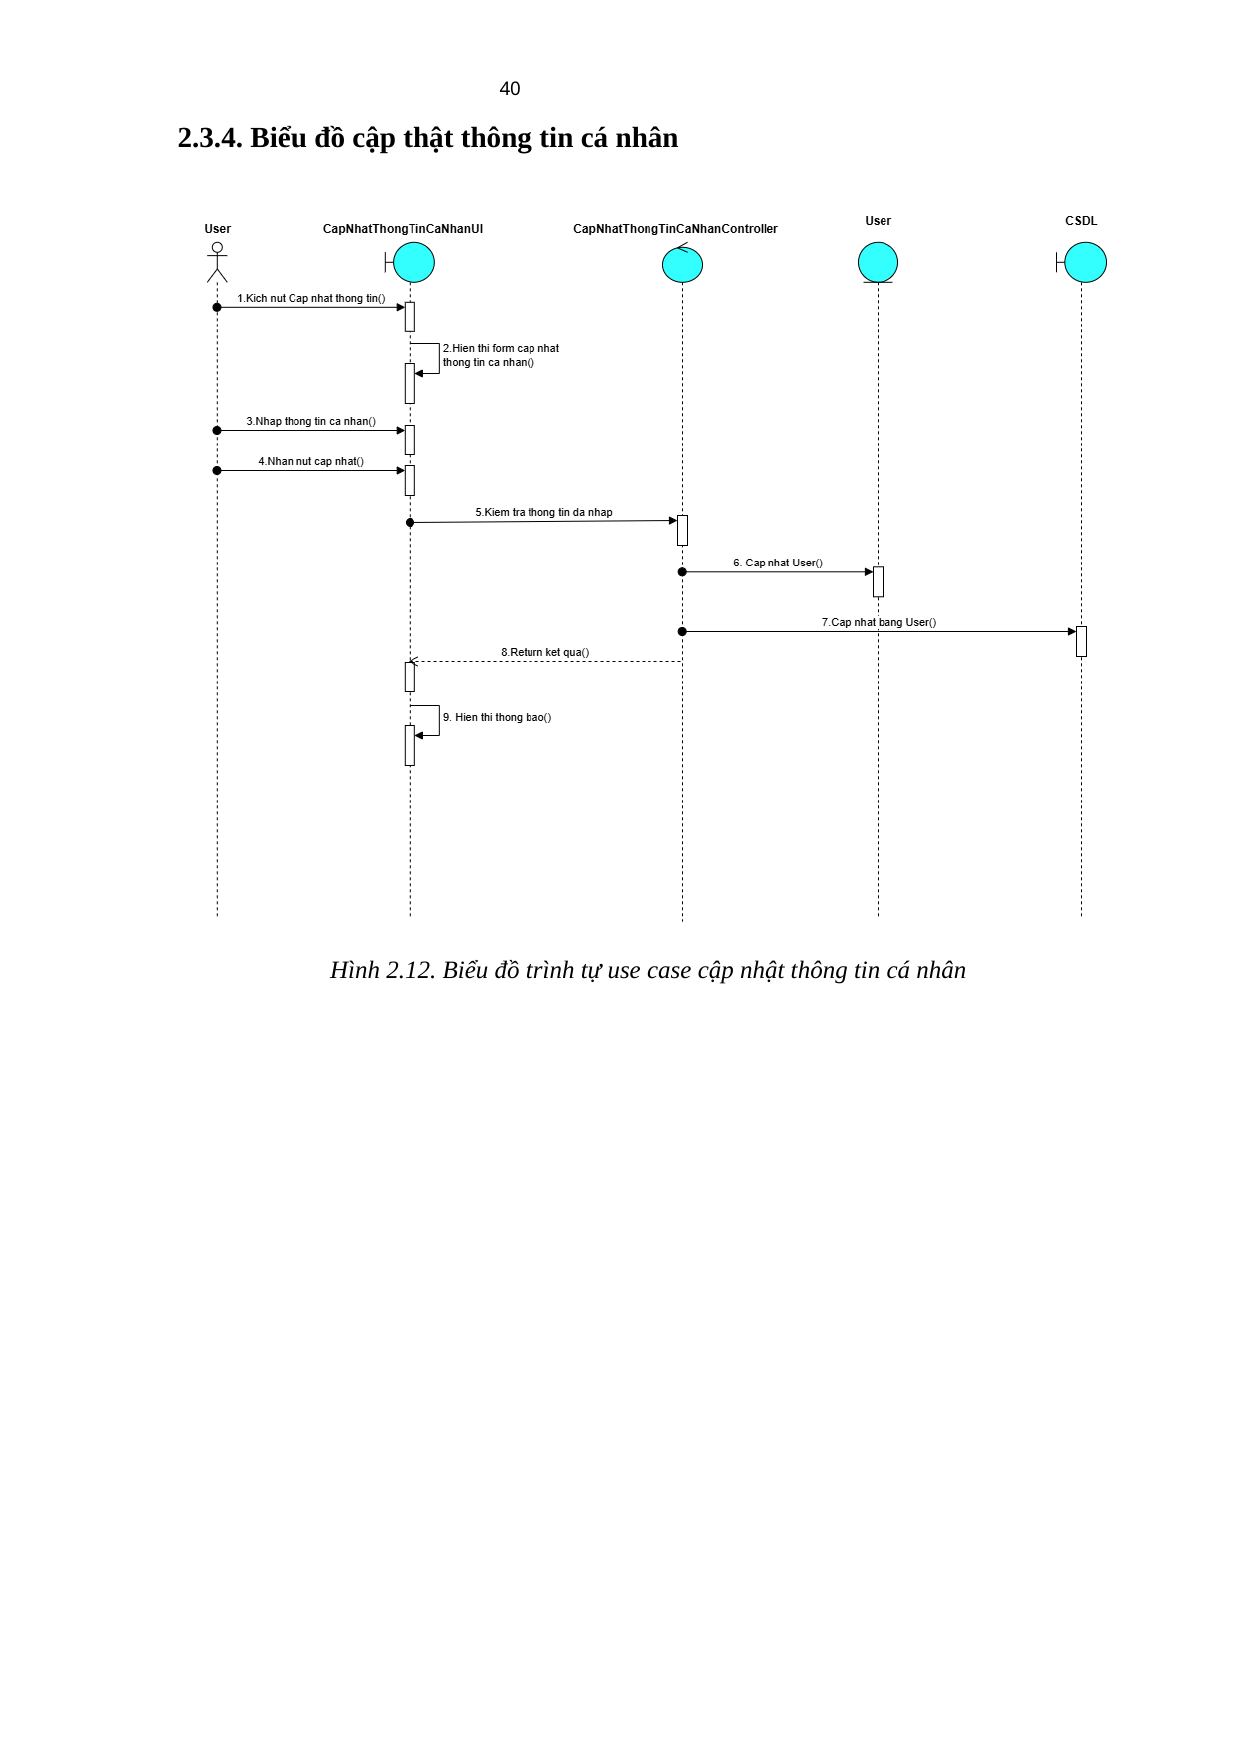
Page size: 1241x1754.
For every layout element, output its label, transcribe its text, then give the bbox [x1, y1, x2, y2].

picture [177, 208, 1121, 922]
subtitle 2.3.4. Biểu đồ cập thật thông tin cá nhân [177, 120, 1122, 154]
text Hình 2.12. Biểu đồ trình tự use case cập nhật thông tin cá nhân [177, 955, 1122, 984]
